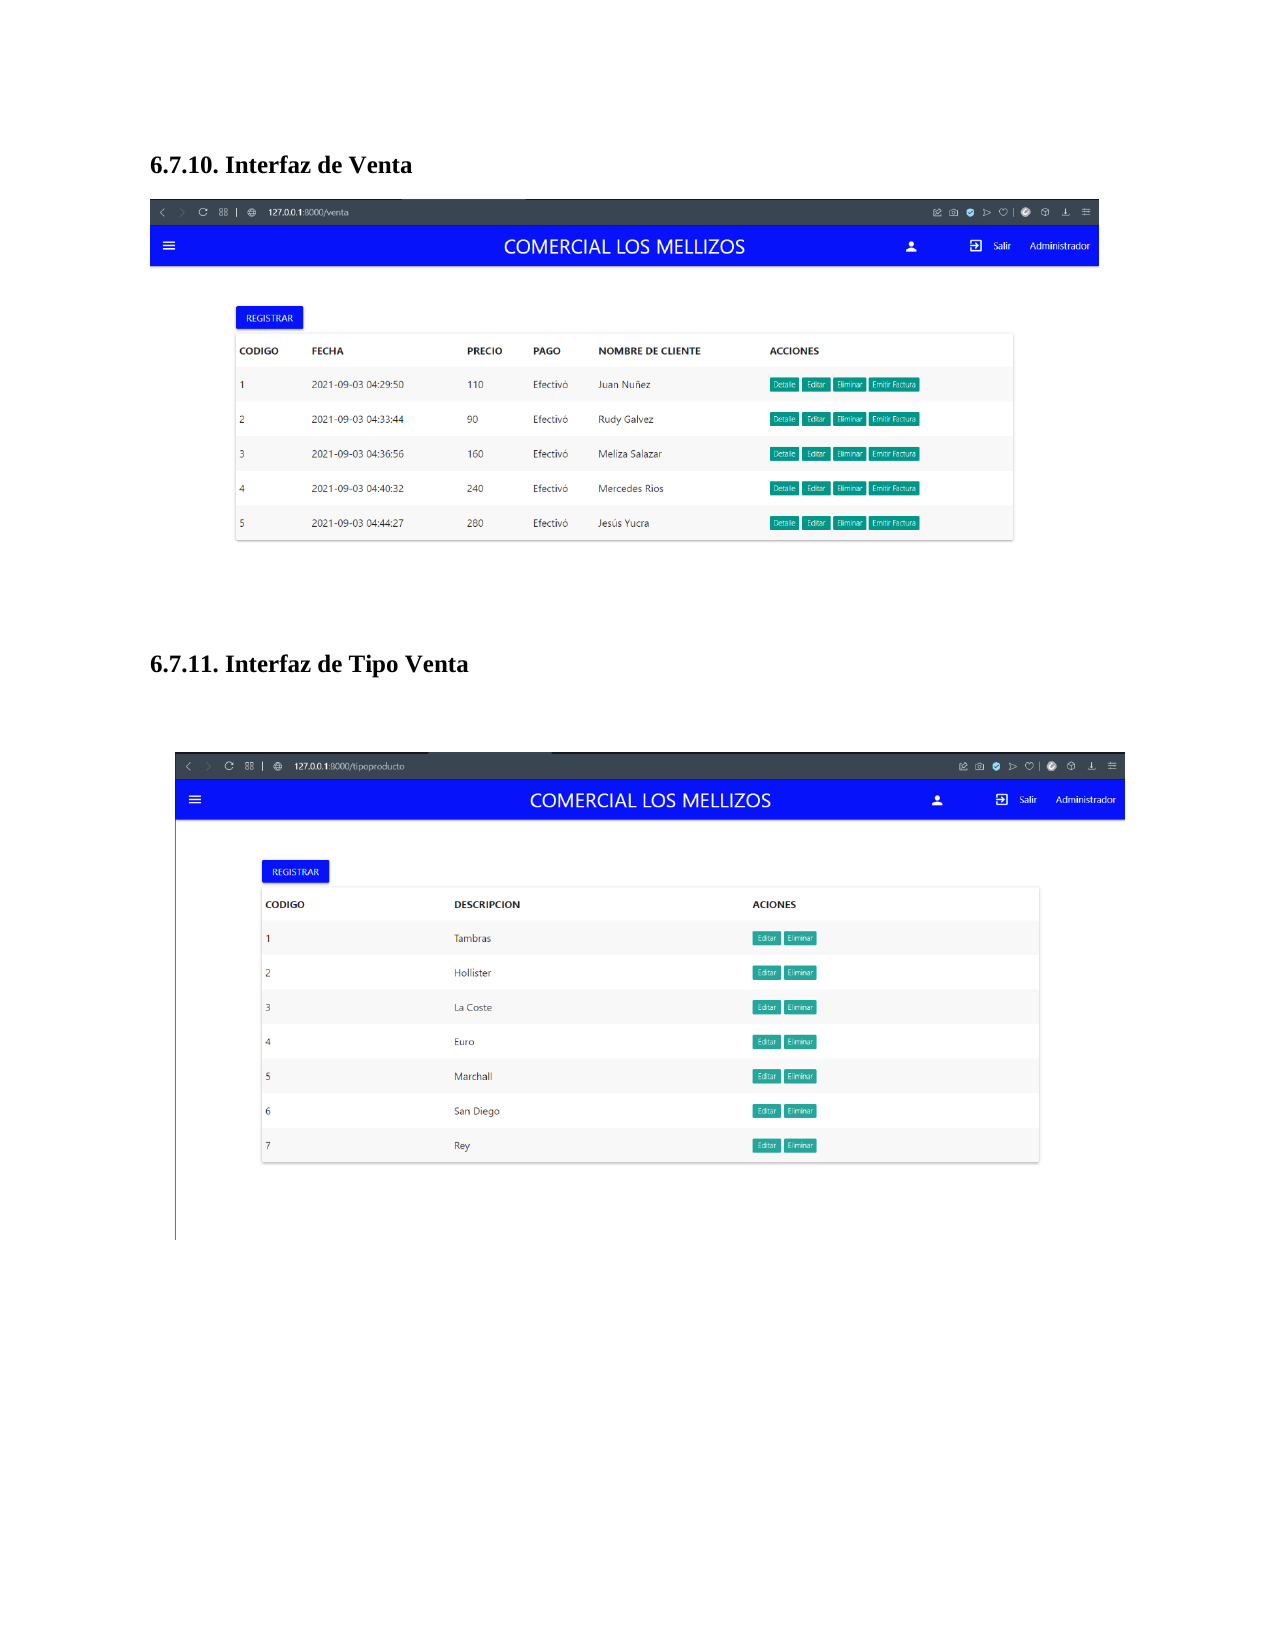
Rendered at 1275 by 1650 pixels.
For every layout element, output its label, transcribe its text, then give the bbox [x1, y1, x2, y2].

picture [175, 752, 1125, 1240]
picture [150, 199, 1099, 615]
subtitle Interfaz de Tipo Venta [150, 649, 1125, 678]
subtitle Interfaz de Venta [150, 150, 1125, 179]
